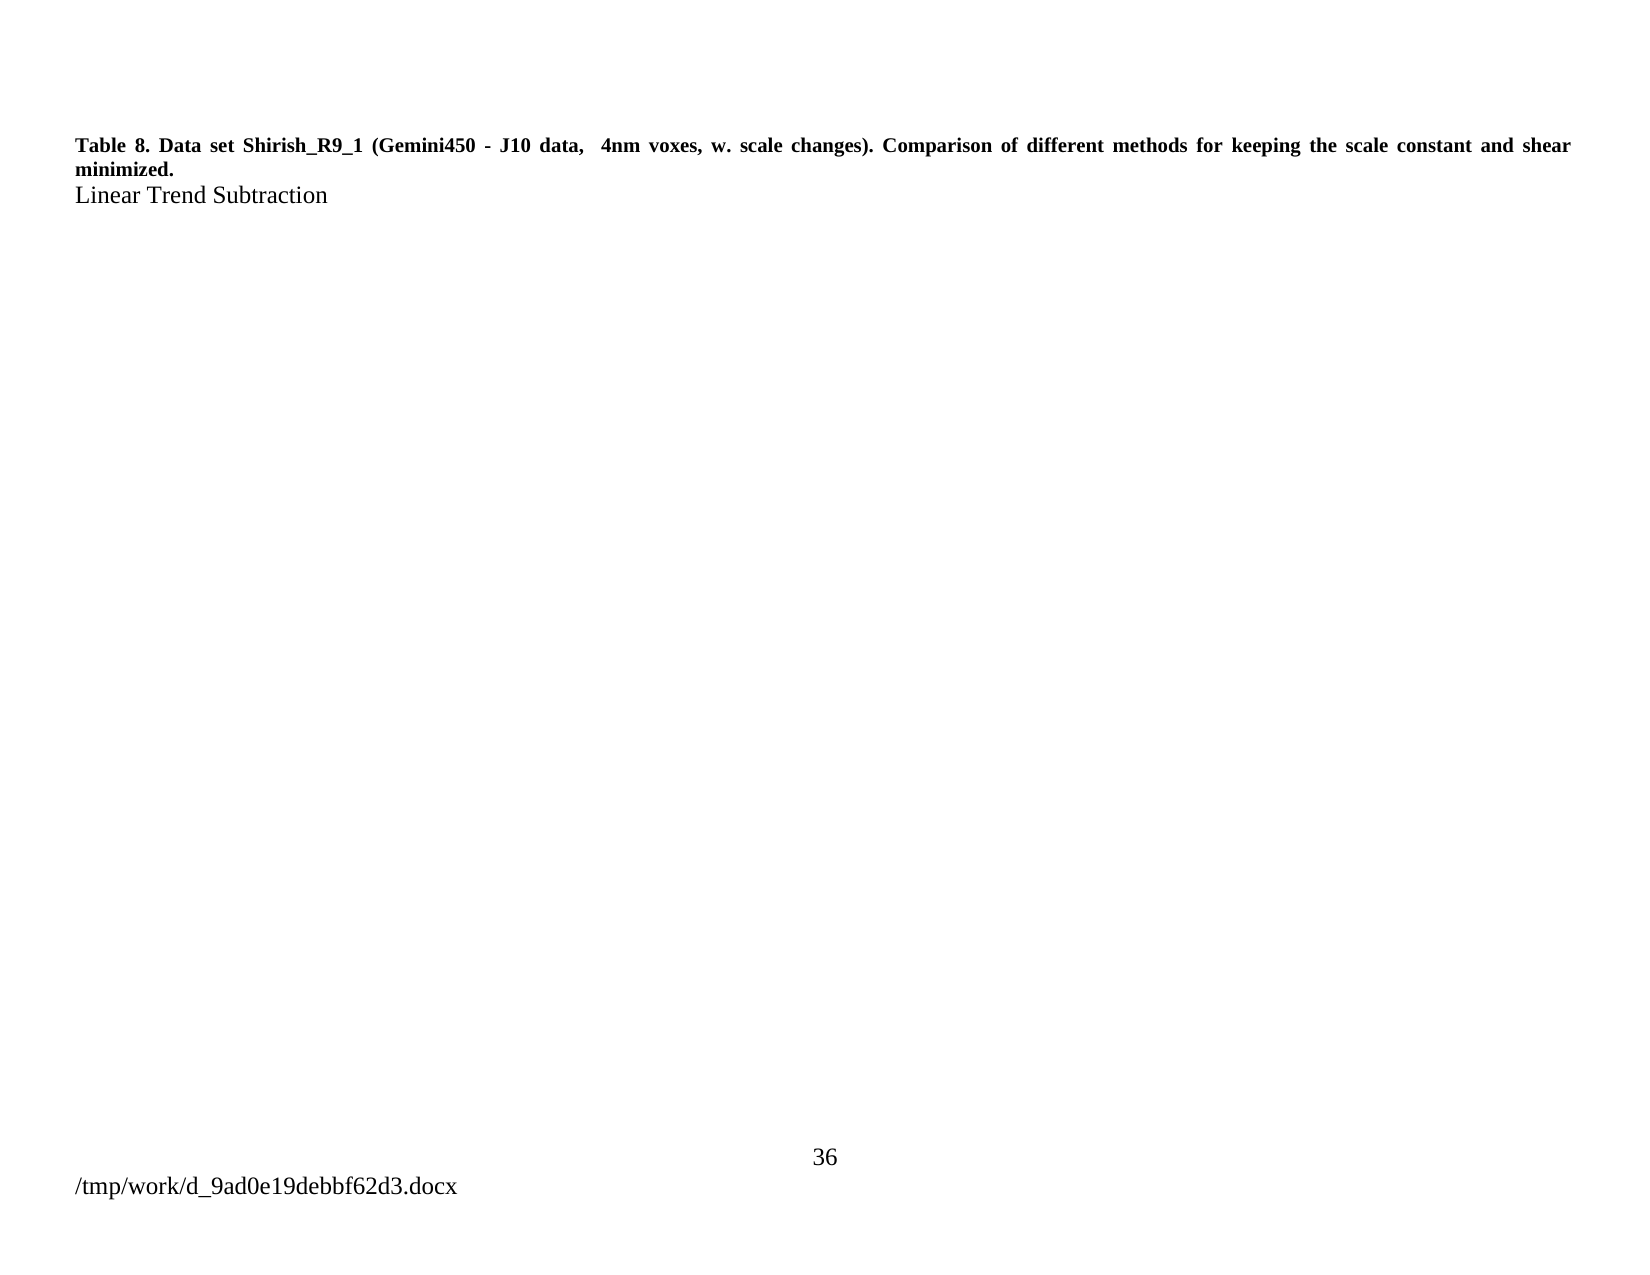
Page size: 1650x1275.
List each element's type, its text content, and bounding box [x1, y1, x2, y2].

text Linear Trend Subtraction [75, 181, 1575, 209]
